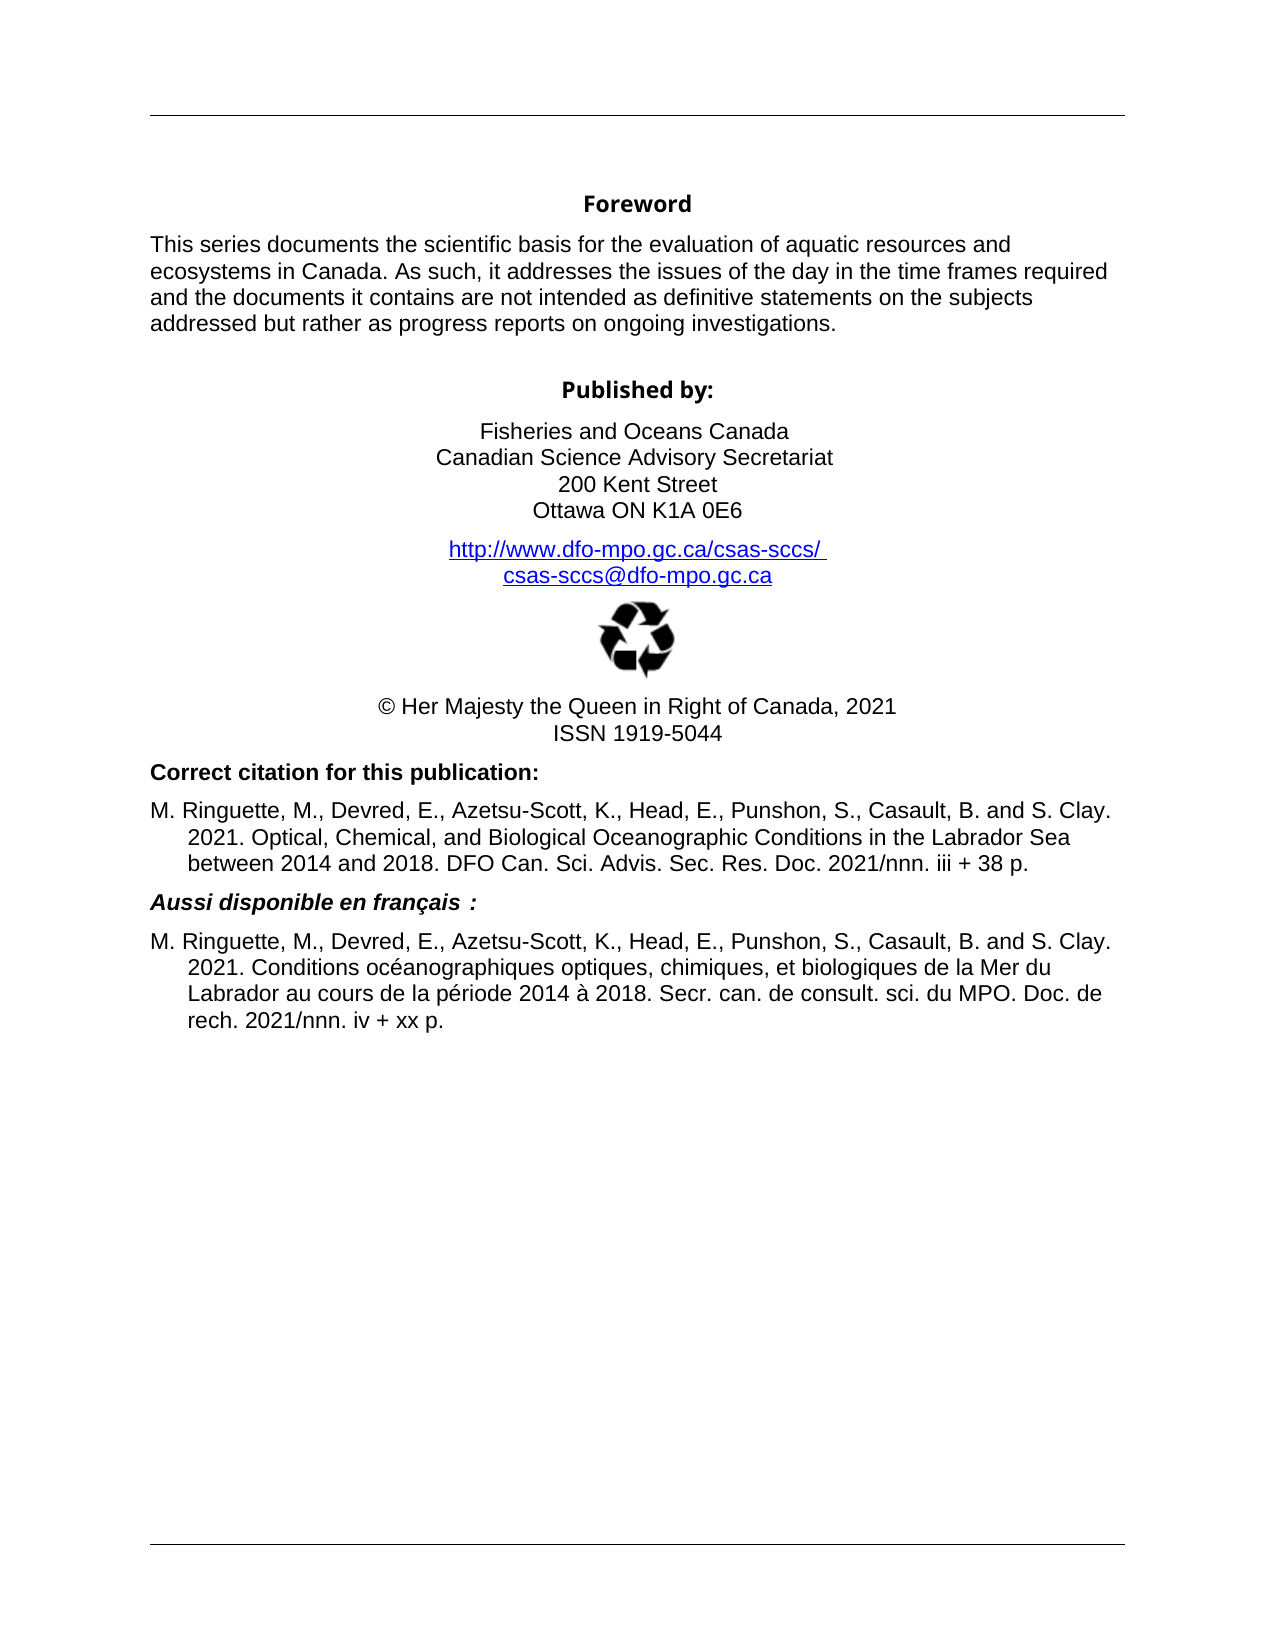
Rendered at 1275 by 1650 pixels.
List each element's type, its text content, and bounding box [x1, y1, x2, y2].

text Fisheries and Oceans Canada Canadian Science Advisory Secretariat 200 Kent Street Ottawa ON K1A 0E6 [150, 418, 1125, 523]
text M. Ringuette, M., Devred, E., Azetsu-Scott, K., Head, E., Punshon, S., Casault, B. and S. Clay. 2021. Optical, Chemical, and Biological Oceanographic Conditions in the Labrador Sea between 2014 and 2018. DFO Can. Sci. Advis. Sec. Res. Doc. 2021/nnn. iii + 38 p. [150, 797, 1125, 876]
text Aussi disponible en français : [150, 889, 1125, 915]
text M. Ringuette, M., Devred, E., Azetsu-Scott, K., Head, E., Punshon, S., Casault, B. and S. Clay. 2021. Conditions océanographiques optiques, chimiques, et biologiques de la Mer du Labrador au cours de la période 2014 à 2018. Secr. can. de consult. sci. du MPO. Doc. de rech. 2021/nnn. iv + xx p. [150, 928, 1125, 1033]
text Correct citation for this publication: [150, 758, 1125, 785]
text http://www.dfo-mpo.gc.ca/csas-sccs/ csas-sccs@dfo-mpo.gc.ca [150, 536, 1125, 588]
picture [597, 601, 678, 681]
text This series documents the scientific basis for the evaluation of aquatic resources and ecosystems in Canada. As such, it addresses the issues of the day in the time frames required and the documents it contains are not intended as definitive statements on the subjects addressed but rather as progress reports on ongoing investigations. [150, 231, 1125, 337]
text © Her Majesty the Queen in Right of Canada, 2021 ISSN 1919-5044 [150, 693, 1125, 746]
text Published by: [150, 374, 1125, 405]
text Foreword [150, 187, 1125, 219]
